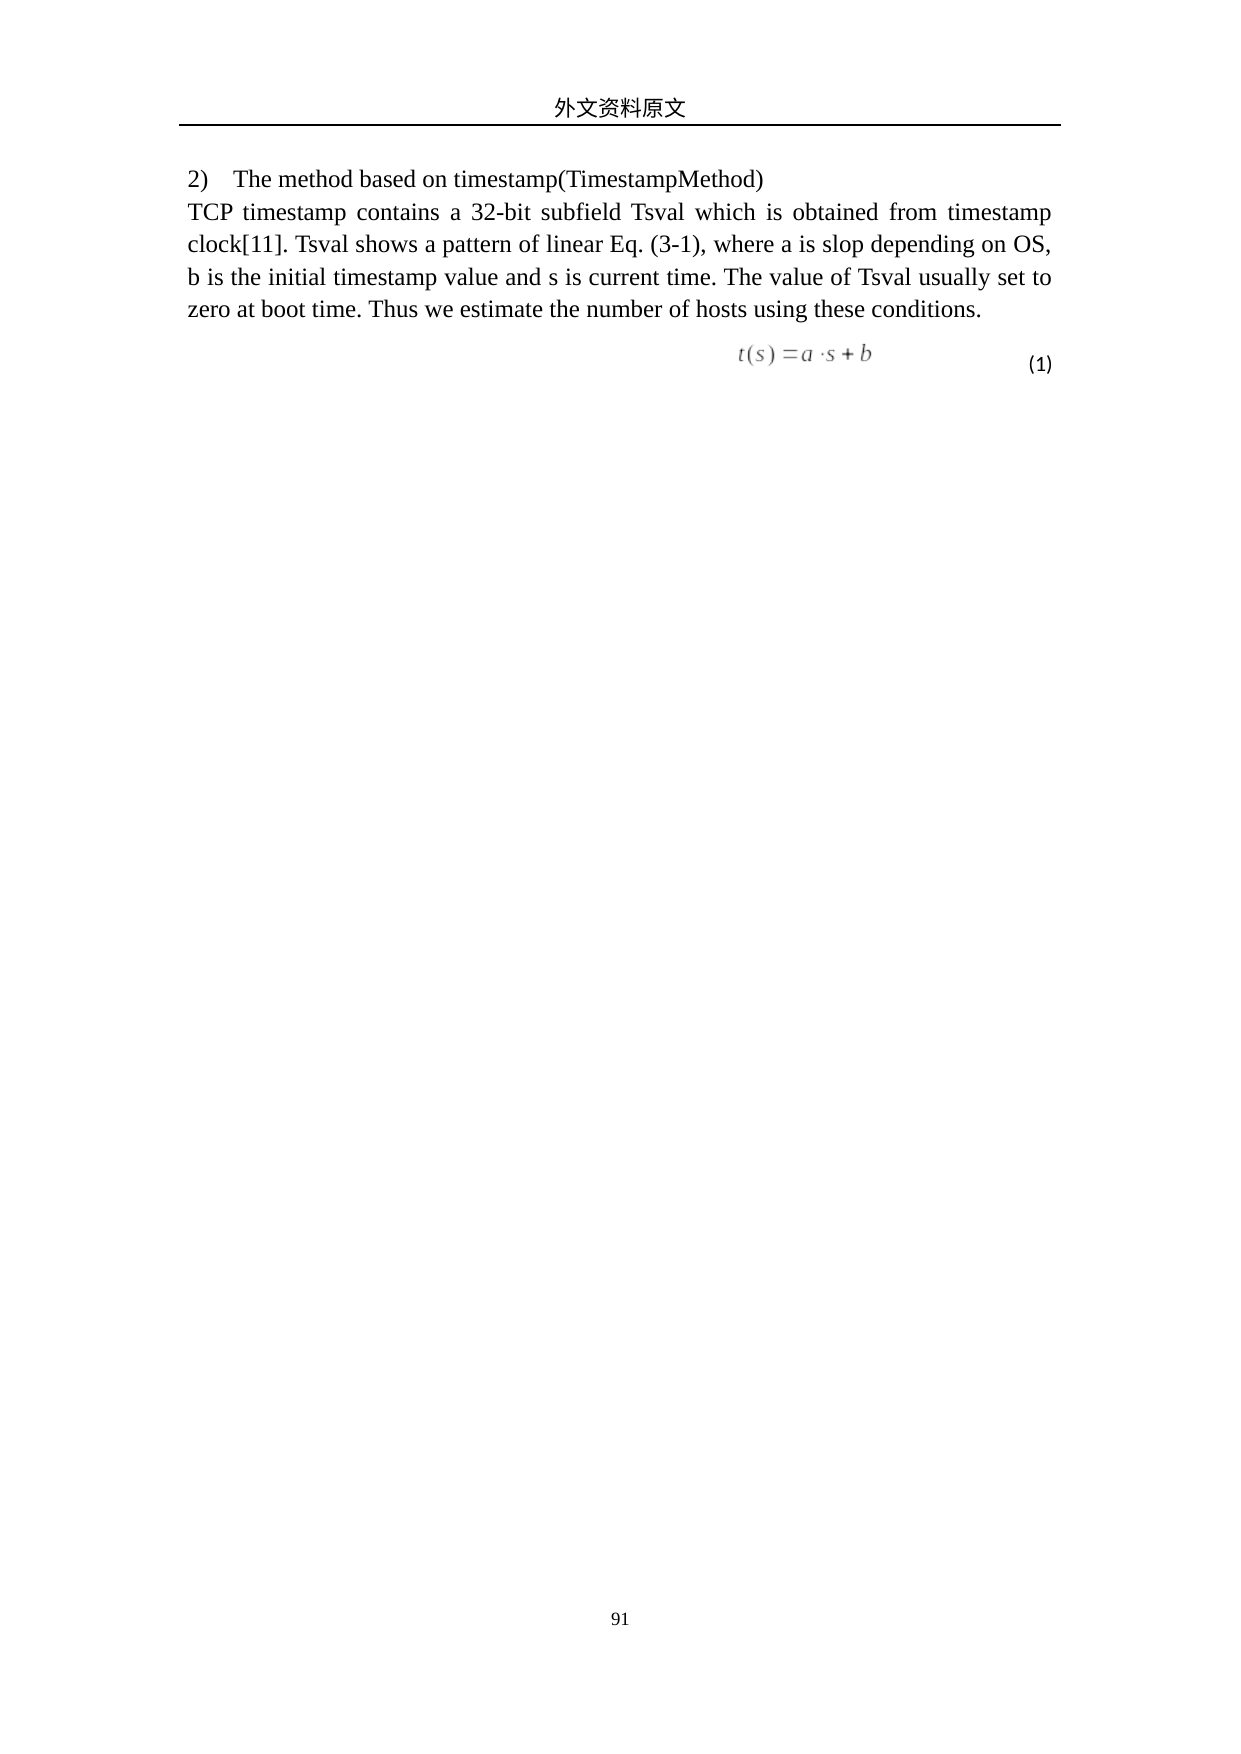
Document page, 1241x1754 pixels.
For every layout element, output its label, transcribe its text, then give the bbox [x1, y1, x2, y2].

list The method based on timestamp(TimestampMethod) [187, 163, 1053, 195]
text TCP timestamp contains a 32-bit subfield Tsval which is obtained from timestamp clock[11]. Tsval shows a pattern of linear Eq. (3-1), where a is slop depending on OS, b is the initial timestamp value and s is current time. The value of Tsval usually set to zero at boot time. Thus we estimate the number of hosts using these conditions. [187, 195, 1053, 325]
text (1) [187, 325, 1053, 390]
